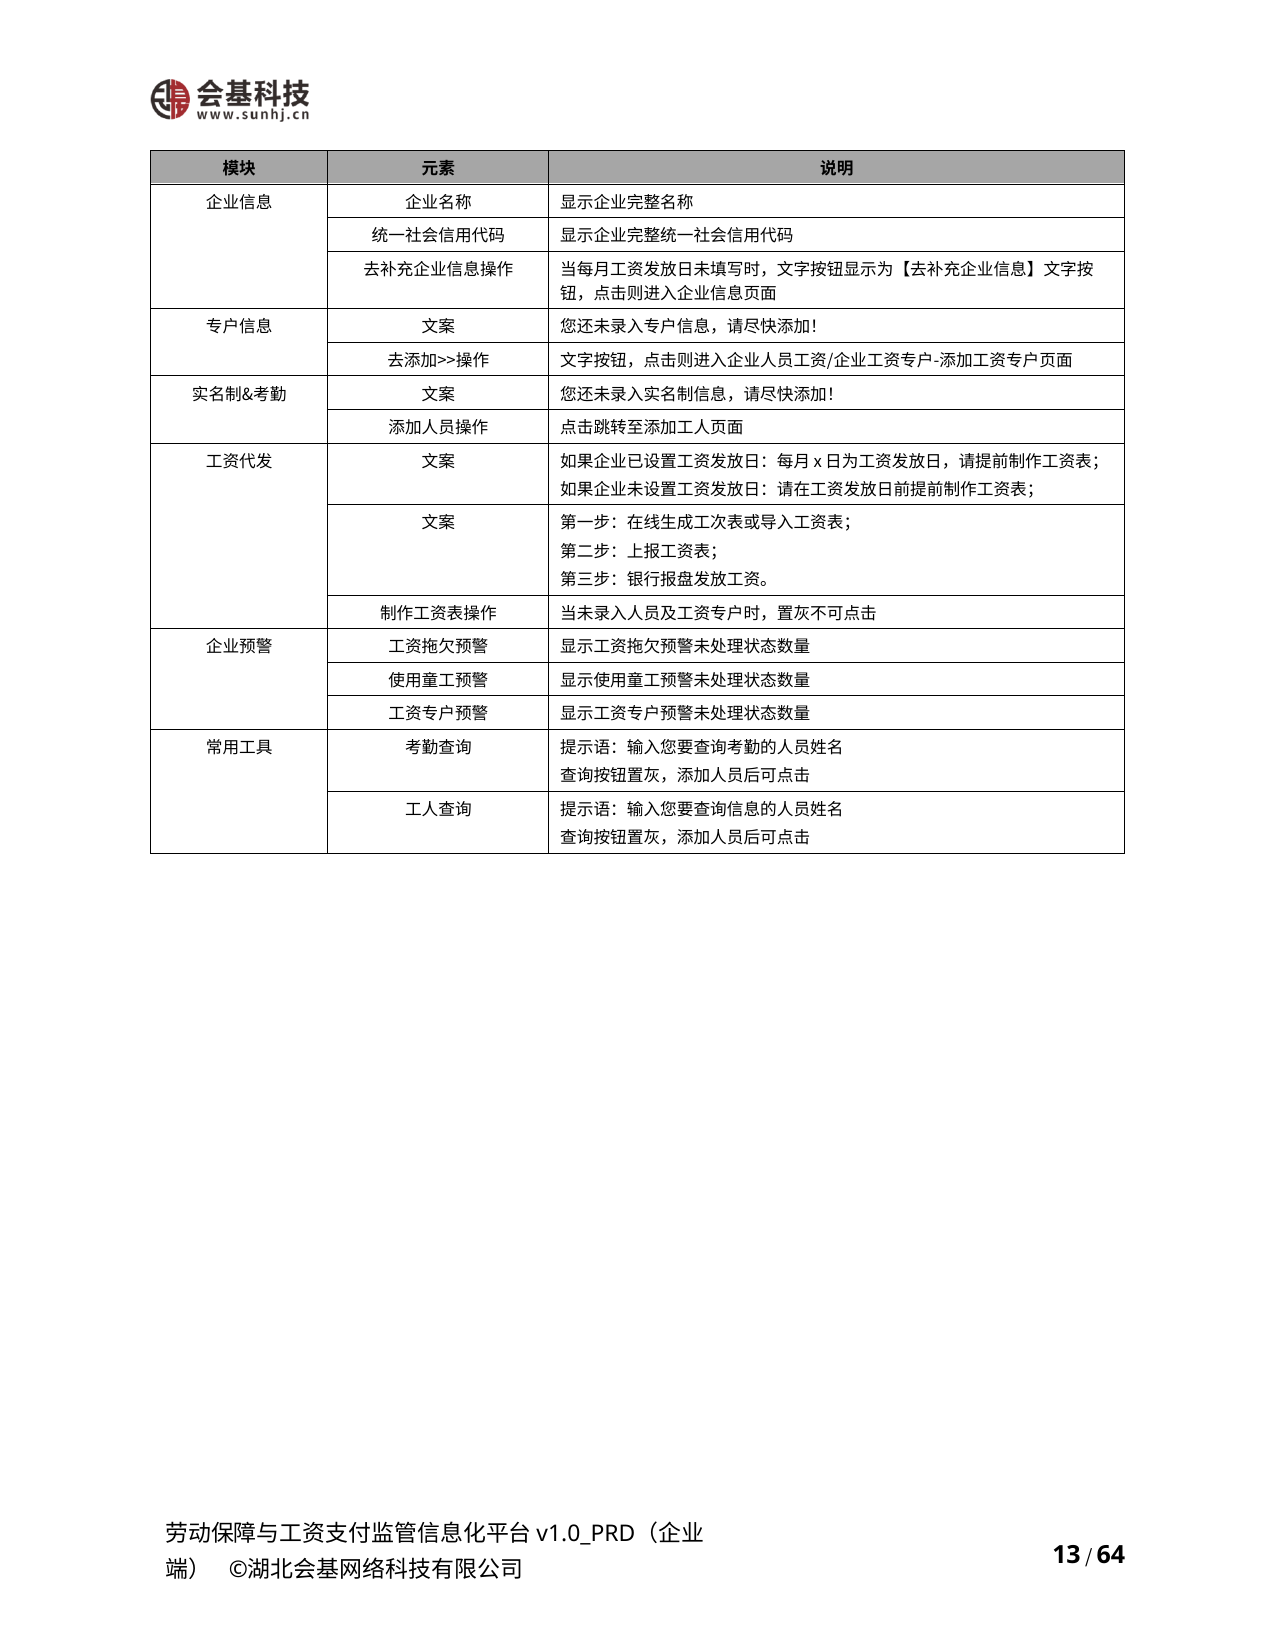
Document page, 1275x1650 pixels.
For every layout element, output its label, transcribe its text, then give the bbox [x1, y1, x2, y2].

table_cell 显示工资拖欠预警未处理状态数量 [549, 629, 1124, 662]
table_cell 提示语：输入您要查询信息的人员姓名 查询按钮置灰，添加人员后可点击 [549, 792, 1124, 852]
table_cell 您还未录入专户信息，请尽快添加！ [549, 309, 1124, 342]
table_cell 专户信息 [151, 309, 327, 375]
table_cell 显示工资专户预警未处理状态数量 [549, 696, 1124, 729]
table_cell 提示语：输入您要查询考勤的人员姓名 查询按钮置灰，添加人员后可点击 [549, 730, 1124, 791]
table_header 说明 [549, 151, 1124, 183]
table_cell 统一社会信用代码 [328, 218, 548, 251]
table_cell 文字按钮，点击则进入企业人员工资/企业工资专户-添加工资专户页面 [549, 343, 1124, 375]
table_header 模块 [151, 151, 327, 183]
table_cell 当每月工资发放日未填写时，文字按钮显示为【去补充企业信息】文字按钮，点击则进入企业信息页面 [549, 252, 1124, 308]
table_cell 显示企业完整名称 [549, 185, 1124, 217]
table_cell 文案 [328, 505, 548, 594]
table_cell 您还未录入实名制信息，请尽快添加！ [549, 376, 1124, 409]
table_cell 文案 [328, 309, 548, 342]
table_header 元素 [328, 151, 548, 183]
table_cell 显示使用童工预警未处理状态数量 [549, 663, 1124, 695]
table_cell 制作工资表操作 [328, 596, 548, 628]
table_cell 工资拖欠预警 [328, 629, 548, 662]
table_cell 显示企业完整统一社会信用代码 [549, 218, 1124, 251]
table_cell 企业预警 [151, 629, 327, 729]
table_cell 文案 [328, 444, 548, 504]
table_cell 添加人员操作 [328, 410, 548, 442]
table_cell 第一步：在线生成工次表或导入工资表； 第二步：上报工资表； 第三步：银行报盘发放工资。 [549, 505, 1124, 594]
table_cell 使用童工预警 [328, 663, 548, 695]
table_cell 去添加>>操作 [328, 343, 548, 375]
table_cell 工资代发 [151, 444, 327, 628]
table_cell 常用工具 [151, 730, 327, 852]
table_cell 去补充企业信息操作 [328, 252, 548, 308]
table_cell 企业信息 [151, 185, 327, 308]
table_cell 工资专户预警 [328, 696, 548, 729]
table_cell 实名制&考勤 [151, 376, 327, 442]
table_cell 文案 [328, 376, 548, 409]
table_cell 工人查询 [328, 792, 548, 852]
picture [150, 79, 309, 122]
table_cell 如果企业已设置工资发放日：每月x日为工资发放日，请提前制作工资表； 如果企业未设置工资发放日：请在工资发放日前提前制作工资表； [549, 444, 1124, 504]
table_cell 当未录入人员及工资专户时，置灰不可点击 [549, 596, 1124, 628]
table_cell 考勤查询 [328, 730, 548, 791]
table_cell 企业名称 [328, 185, 548, 217]
table_cell 点击跳转至添加工人页面 [549, 410, 1124, 442]
